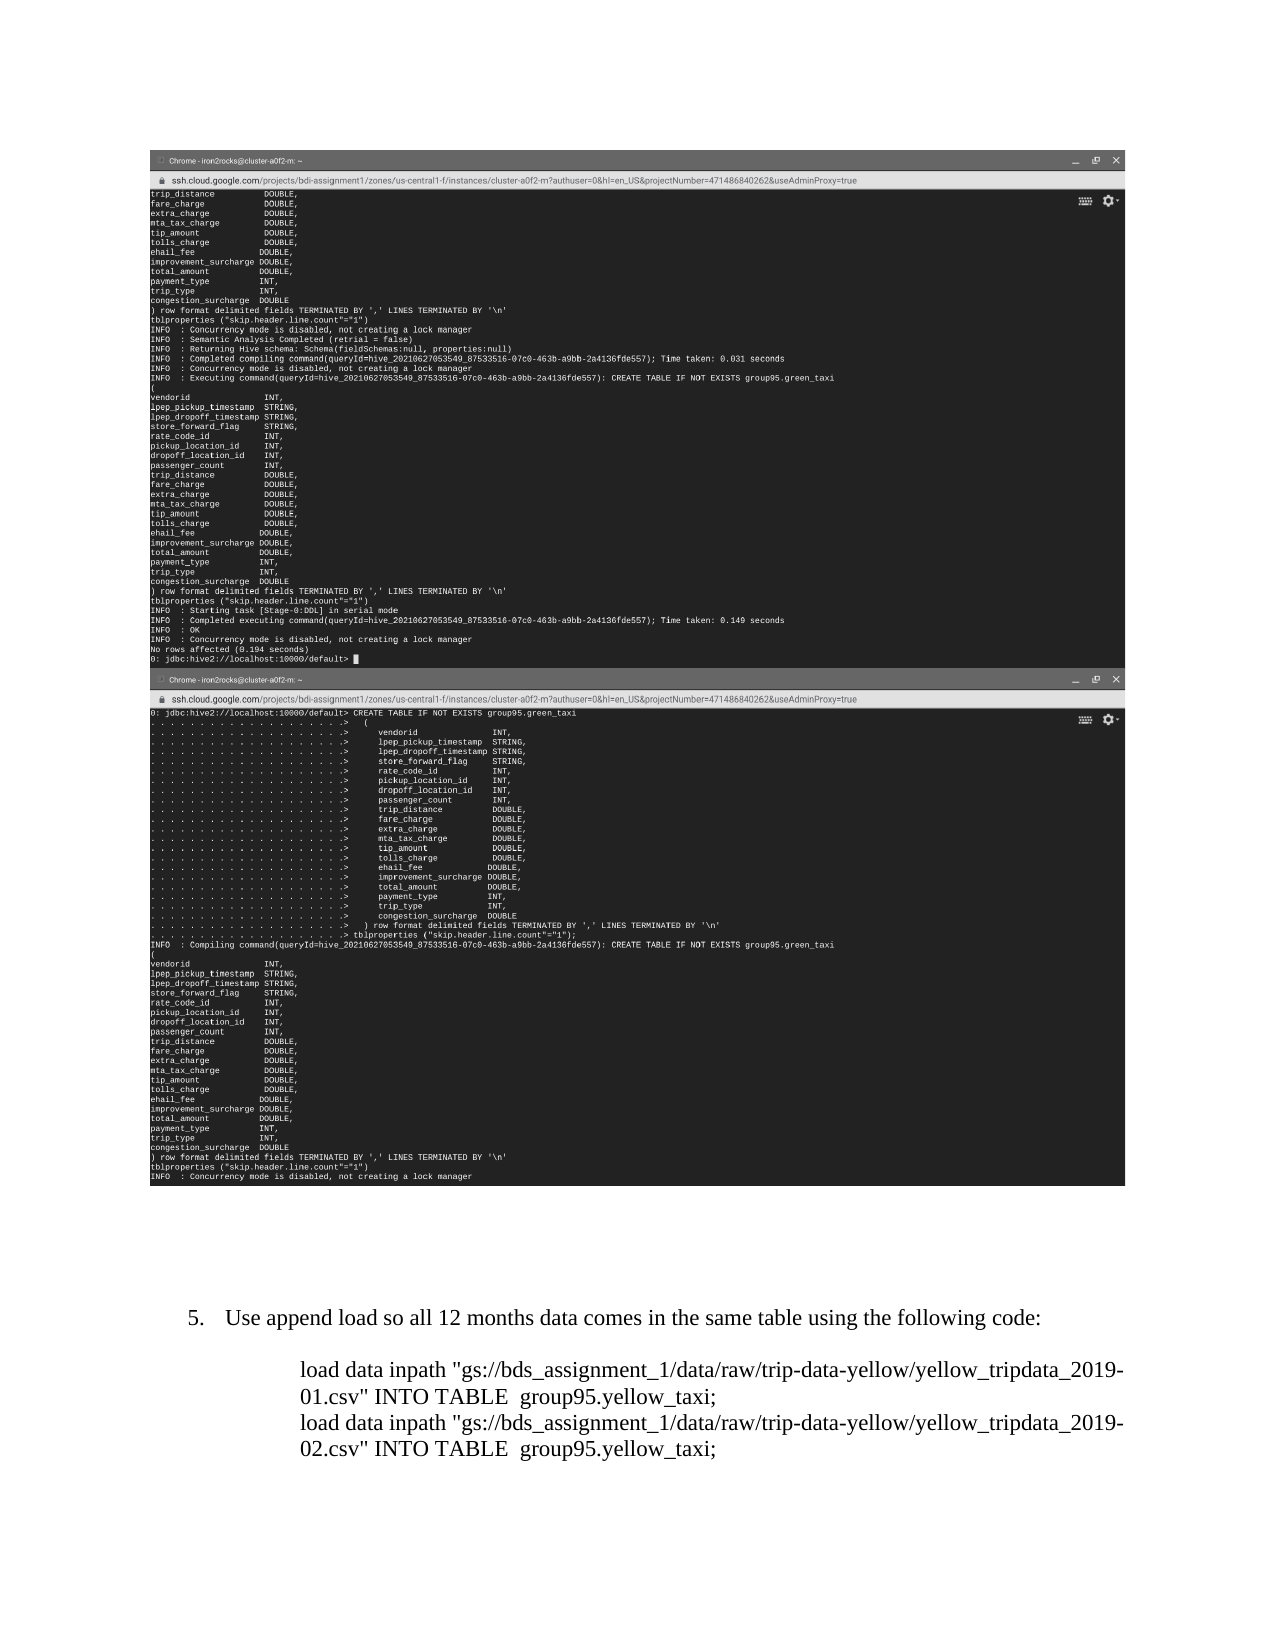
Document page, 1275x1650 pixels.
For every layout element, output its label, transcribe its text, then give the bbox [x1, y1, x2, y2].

text load data inpath "gs://bds_assignment_1/data/raw/trip-data-yellow/yellow_tripdata_2019-01.csv" INTO TABLE group95.yellow_taxi; [300, 1356, 1125, 1409]
list Use append load so all 12 months data comes in the same table using the following code: [187, 1304, 1125, 1330]
text load data inpath "gs://bds_assignment_1/data/raw/trip-data-yellow/yellow_tripdata_2019-02.csv" INTO TABLE group95.yellow_taxi; [300, 1409, 1125, 1462]
picture [150, 150, 1125, 1186]
